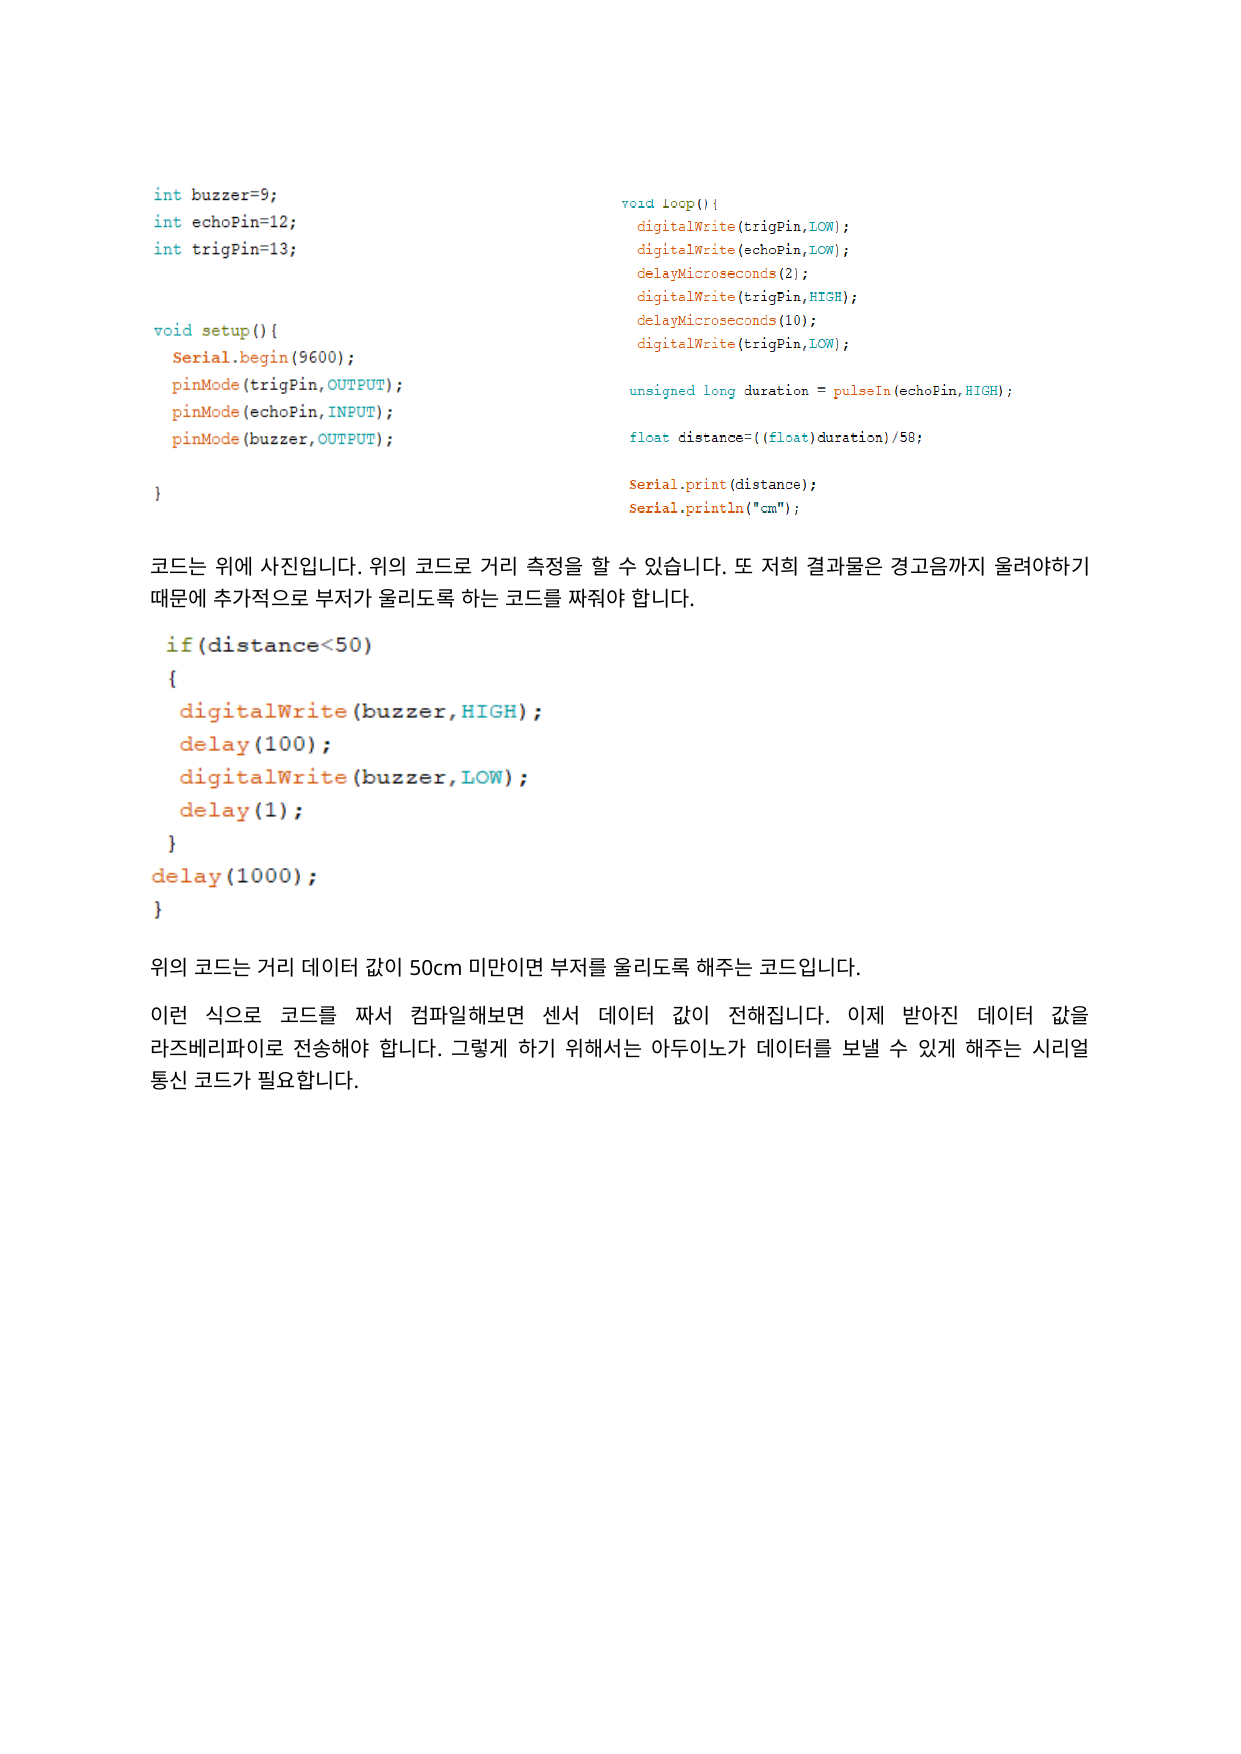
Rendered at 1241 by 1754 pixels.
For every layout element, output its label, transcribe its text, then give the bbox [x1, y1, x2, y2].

picture [150, 177, 1050, 532]
picture [150, 631, 583, 933]
text 이런 식으로 코드를 짜서 컴파일해보면 센서 데이터 값이 전해집니다. 이제 받아진 데이터 값을 라즈베리파이로 전송해야 합니다. 그렇게 하기 위해서는 아두이노가 데이터를 보낼 수 있게 해주는 시리얼 통신 코드가 필요합니다. [150, 1000, 1090, 1094]
text 코드는 위에 사진입니다. 위의 코드로 거리 측정을 할 수 있습니다. 또 저희 결과물은 경고음까지 울려야하기 때문에 추가적으로 부저가 울리도록 하는 코드를 짜줘야 합니다. [150, 550, 1090, 613]
text 위의 코드는 거리 데이터 값이 50cm 미만이면 부저를 울리도록 해주는 코드입니다. [150, 951, 1090, 981]
